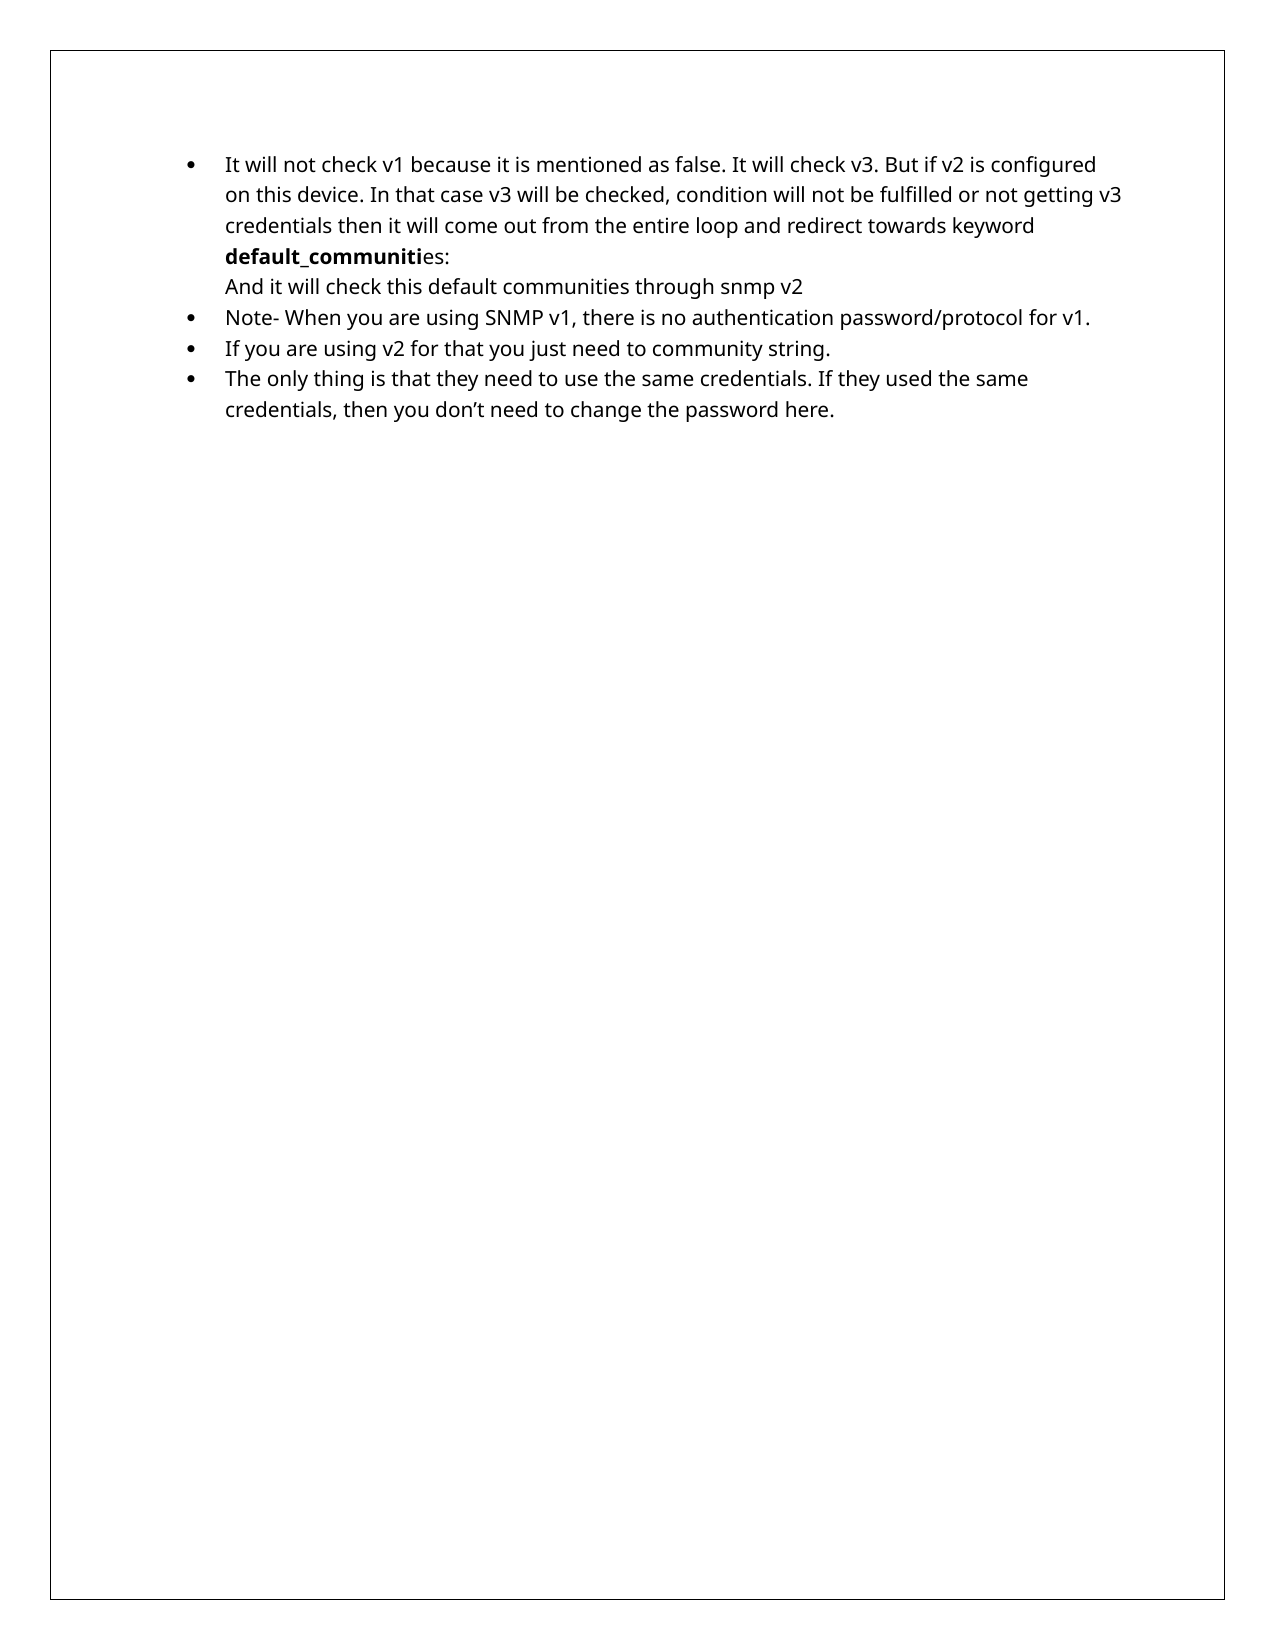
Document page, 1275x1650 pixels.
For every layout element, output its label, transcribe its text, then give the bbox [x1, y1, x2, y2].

list Note- When you are using SNMP v1, there is no authentication password/protocol for v1. [187, 303, 1125, 332]
list It will not check v1 because it is mentioned as false. It will check v3. But if v2 is configured on this device. In that case v3 will be checked, condition will not be fulfilled or not getting v3 credentials then it will come out from the entire loop and redirect towards keyword default_communities: [187, 150, 1125, 270]
list If you are using v2 for that you just need to community string. [187, 334, 1125, 362]
list And it will check this default communities through snmp v2 [225, 272, 1125, 301]
list The only thing is that they need to use the same credentials. If they used the same credentials, then you don’t need to change the password here. [187, 364, 1125, 423]
